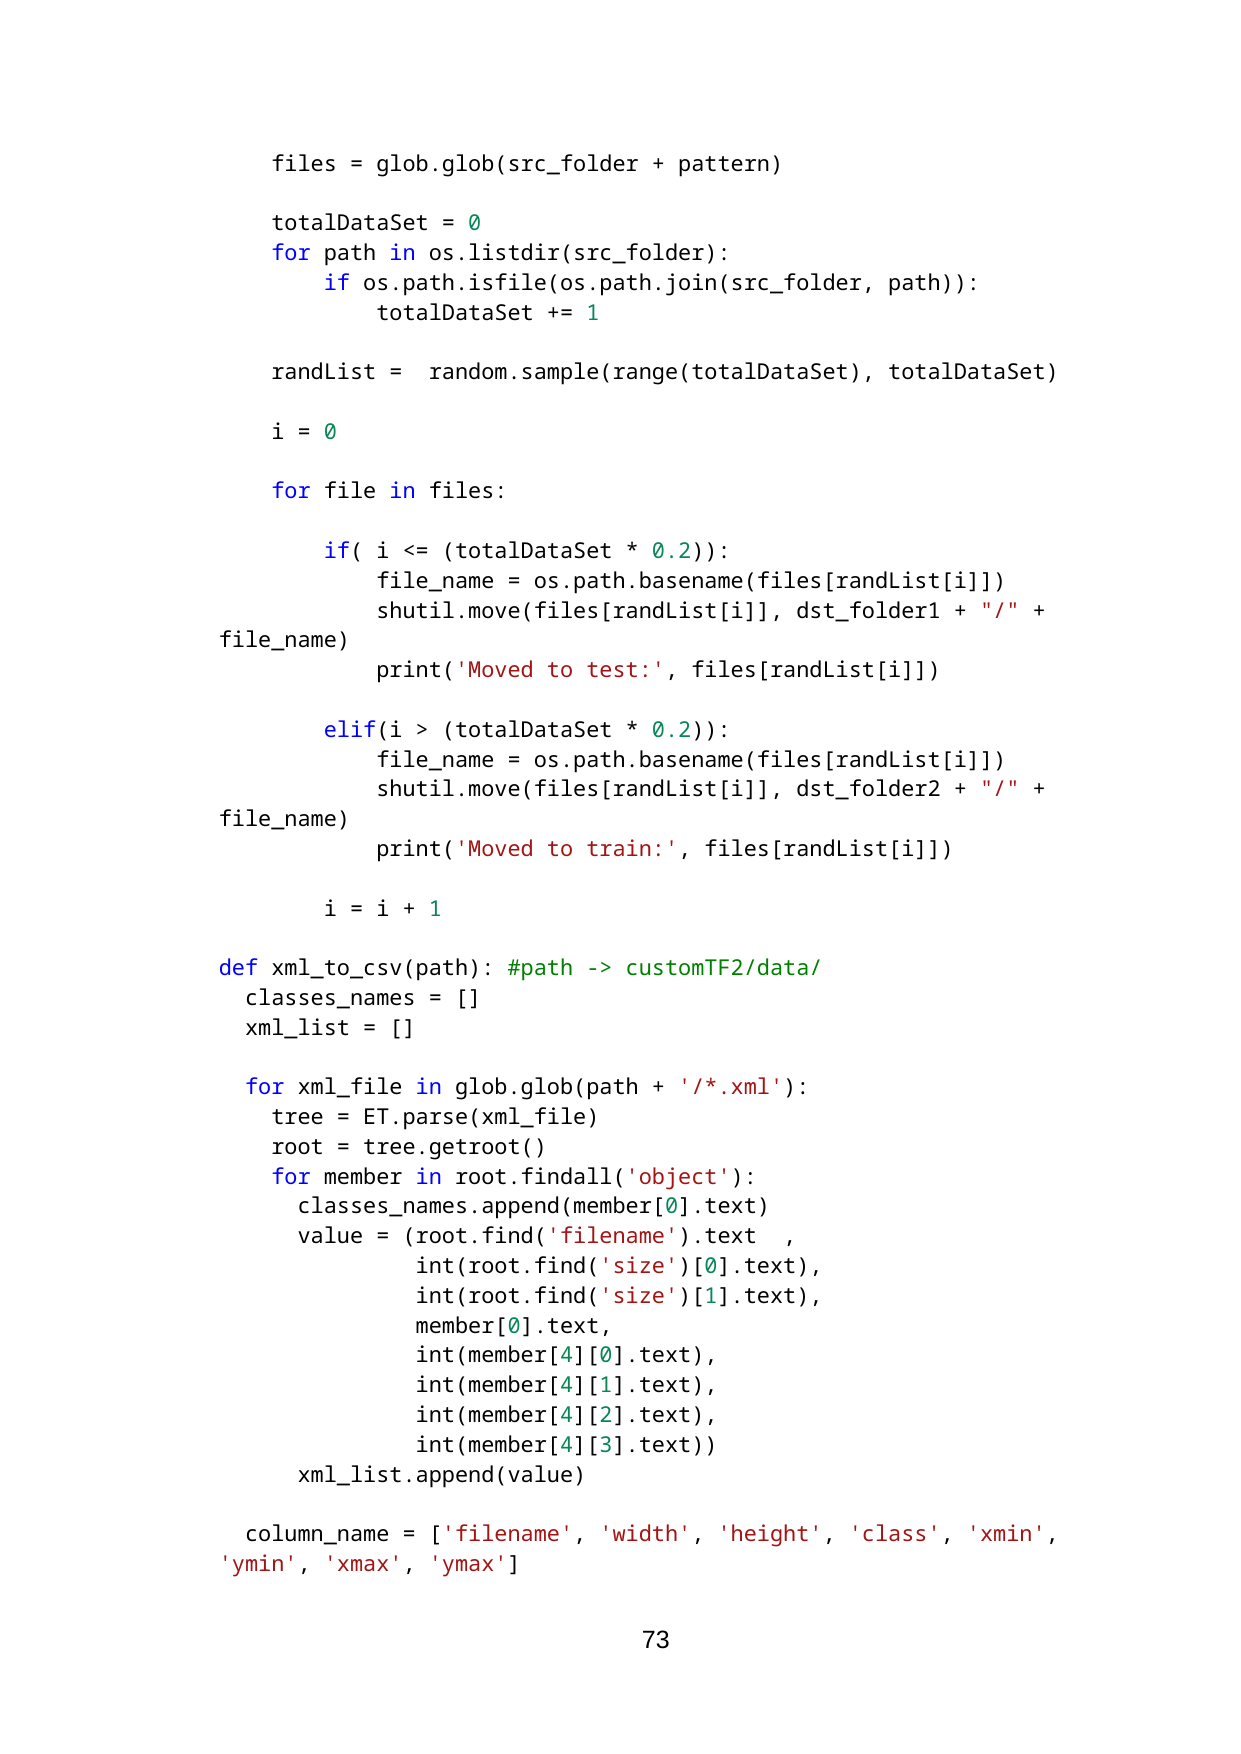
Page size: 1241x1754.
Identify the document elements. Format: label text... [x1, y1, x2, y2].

text tree = ET.parse(xml_file) [218, 1101, 1092, 1131]
text for xml_file in glob.glob(path + '/*.xml'): [218, 1071, 1092, 1101]
text totalDataSet += 1 [218, 297, 1092, 326]
text if os.path.isfile(os.path.join(src_folder, path)): [218, 267, 1092, 297]
text root = tree.getroot() [218, 1131, 1092, 1161]
text for file in files: [218, 475, 1092, 505]
text file_name = os.path.basename(files[randList[i]]) [218, 565, 1092, 594]
text totalDataSet = 0 [218, 207, 1092, 237]
text classes_names.append(member[0].text) [218, 1190, 1092, 1220]
text int(root.find('size')[1].text), [218, 1280, 1092, 1309]
text def xml_to_csv(path): #path -> customTF2/data/ [218, 952, 1092, 982]
text for path in os.listdir(src_folder): [218, 237, 1092, 267]
text print('Moved to test:', files[randList[i]]) [218, 654, 1092, 684]
text int(member[4][0].text), [218, 1339, 1092, 1369]
text elif(i > (totalDataSet * 0.2)): [218, 714, 1092, 743]
text shutil.move(files[randList[i]], dst_folder2 + "/" + file_name) [218, 773, 1092, 833]
text column_name = ['filename', 'width', 'height', 'class', 'xmin', 'ymin', 'xmax', 'ymax'] [218, 1518, 1092, 1578]
text randList = random.sample(range(totalDataSet), totalDataSet) [218, 356, 1092, 386]
text int(member[4][3].text)) [218, 1429, 1092, 1458]
text i = i + 1 [218, 892, 1092, 922]
text xml_list.append(value) [218, 1458, 1092, 1488]
text i = 0 [218, 416, 1092, 446]
text member[0].text, [218, 1309, 1092, 1339]
text shutil.move(files[randList[i]], dst_folder1 + "/" + file_name) [218, 594, 1092, 654]
text value = (root.find('filename').text , [218, 1220, 1092, 1250]
text for member in root.findall('object'): [218, 1161, 1092, 1190]
text int(member[4][2].text), [218, 1399, 1092, 1429]
text if( i <= (totalDataSet * 0.2)): [218, 535, 1092, 565]
text xml_list = [] [218, 1012, 1092, 1041]
text classes_names = [] [218, 982, 1092, 1012]
text print('Moved to train:', files[randList[i]]) [218, 833, 1092, 863]
text file_name = os.path.basename(files[randList[i]]) [218, 743, 1092, 773]
text int(root.find('size')[0].text), [218, 1250, 1092, 1280]
text files = glob.glob(src_folder + pattern) [218, 148, 1092, 177]
text int(member[4][1].text), [218, 1369, 1092, 1399]
